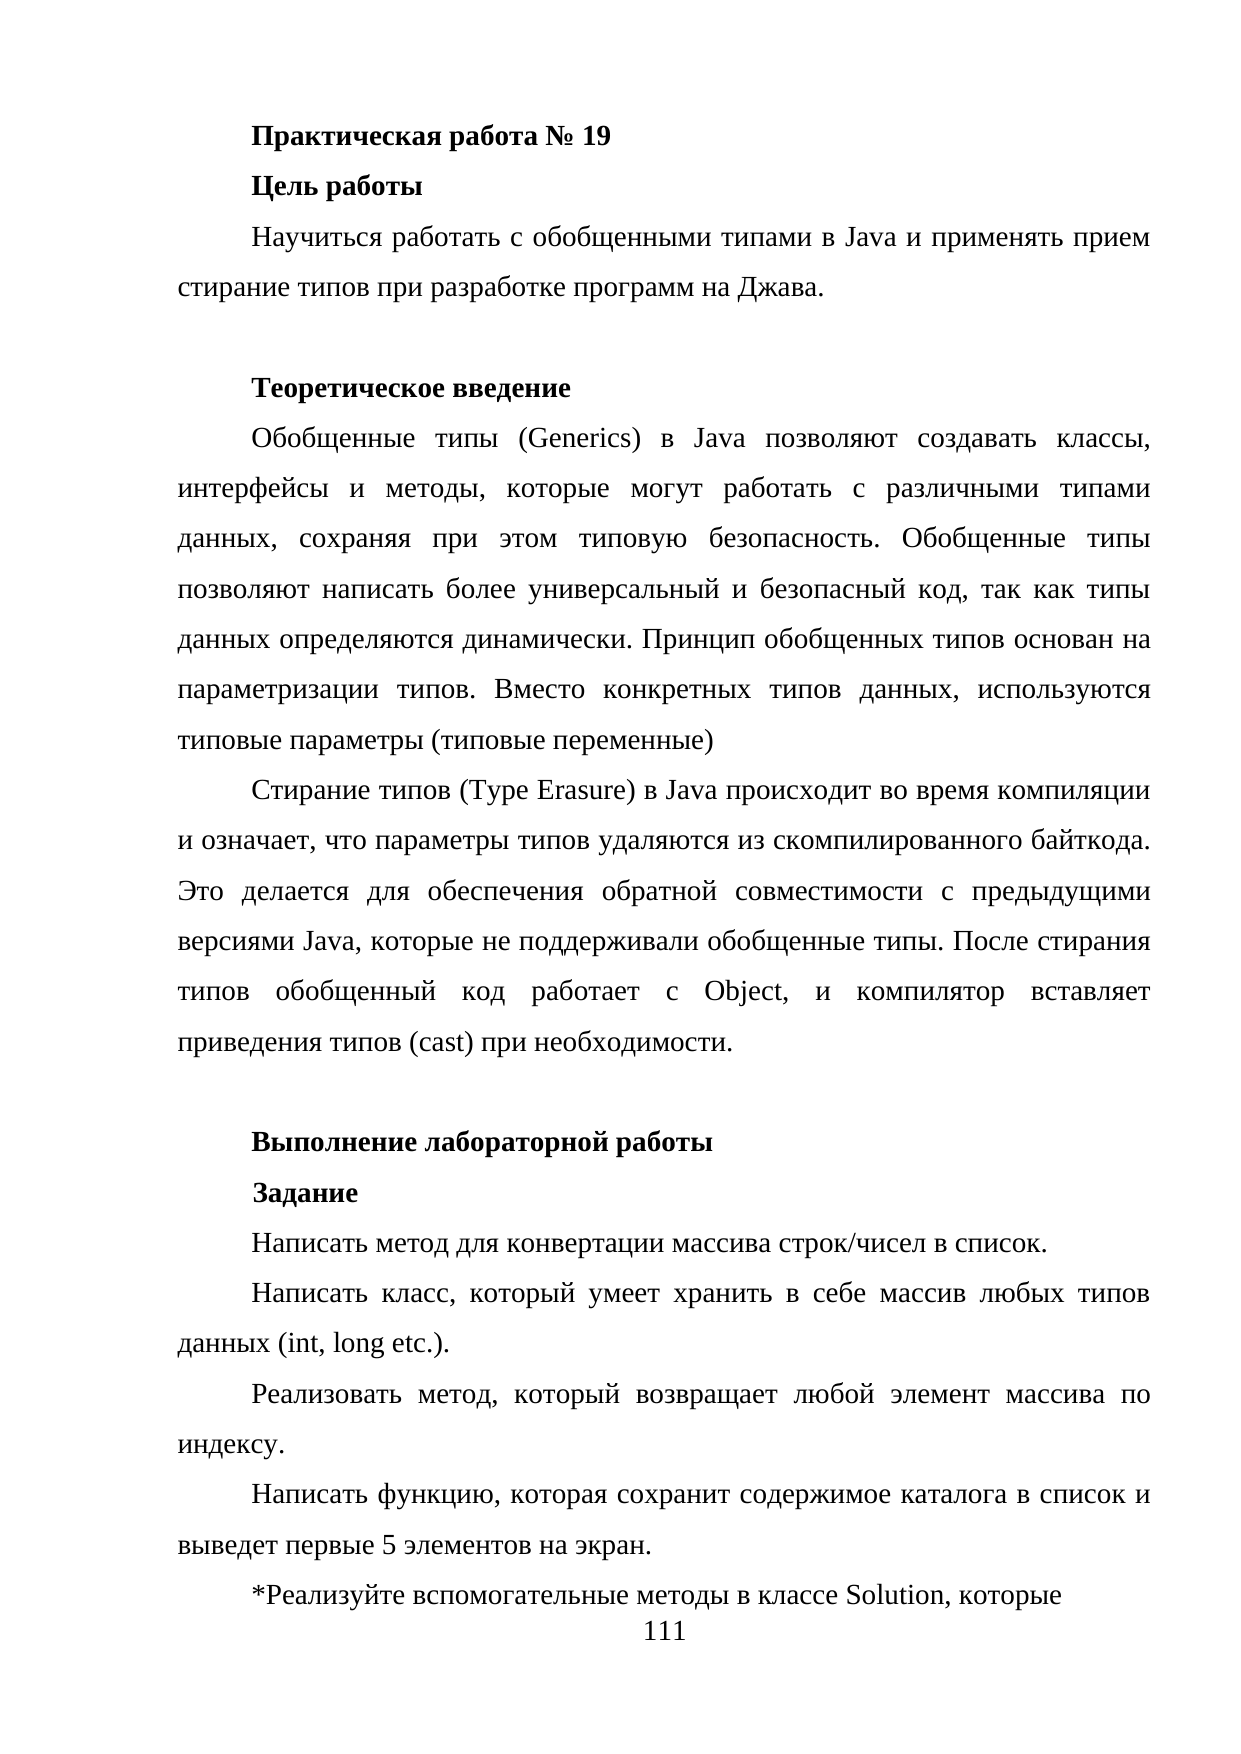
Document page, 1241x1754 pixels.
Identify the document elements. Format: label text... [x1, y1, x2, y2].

text Выполнение лабораторной работы [177, 1124, 1152, 1158]
text Стирание типов (Type Erasure) в Java происходит во время компиляции и означает, что параметры типов удаляются из скомпилированного байткода. Это делается для обеспечения обратной совместимости с предыдущими версиями Java, которые не поддерживали обобщенные типы. После стирания типов обобщенный код работает с Object, и компилятор вставляет приведения типов (cast) при необходимости. [177, 772, 1152, 1057]
text Задание [252, 1175, 1152, 1208]
text Написать функцию, которая сохранит содержимое каталога в список и выведет первые 5 элементов на экран. [177, 1477, 1152, 1560]
text Написать класс, который умеет хранить в себе массив любых типов данных (int, long etc.). [177, 1275, 1152, 1359]
text Практическая работа № 19 [177, 118, 1152, 152]
text Цель работы [177, 168, 1152, 202]
text Теоретическое введение [177, 370, 1152, 403]
text *Реализуйте вспомогательные методы в классе Solution, которые [177, 1577, 1152, 1611]
text Реализовать метод, который возвращает любой элемент массива по индексу. [177, 1376, 1152, 1460]
text Написать метод для конвертации массива строк/чисел в список. [177, 1225, 1152, 1258]
text Обобщенные типы (Generics) в Java позволяют создавать классы, интерфейсы и методы, которые могут работать с различными типами данных, сохраняя при этом типовую безопасность. Обобщенные типы позволяют написать более универсальный и безопасный код, так как типы данных определяются динамически. Принцип обобщенных типов основан на параметризации типов. Вместо конкретных типов данных, используются типовые параметры (типовые переменные) [177, 420, 1152, 755]
text Научиться работать с обобщенными типами в Java и применять прием стирание типов при разработке программ на Джава. [177, 219, 1152, 303]
